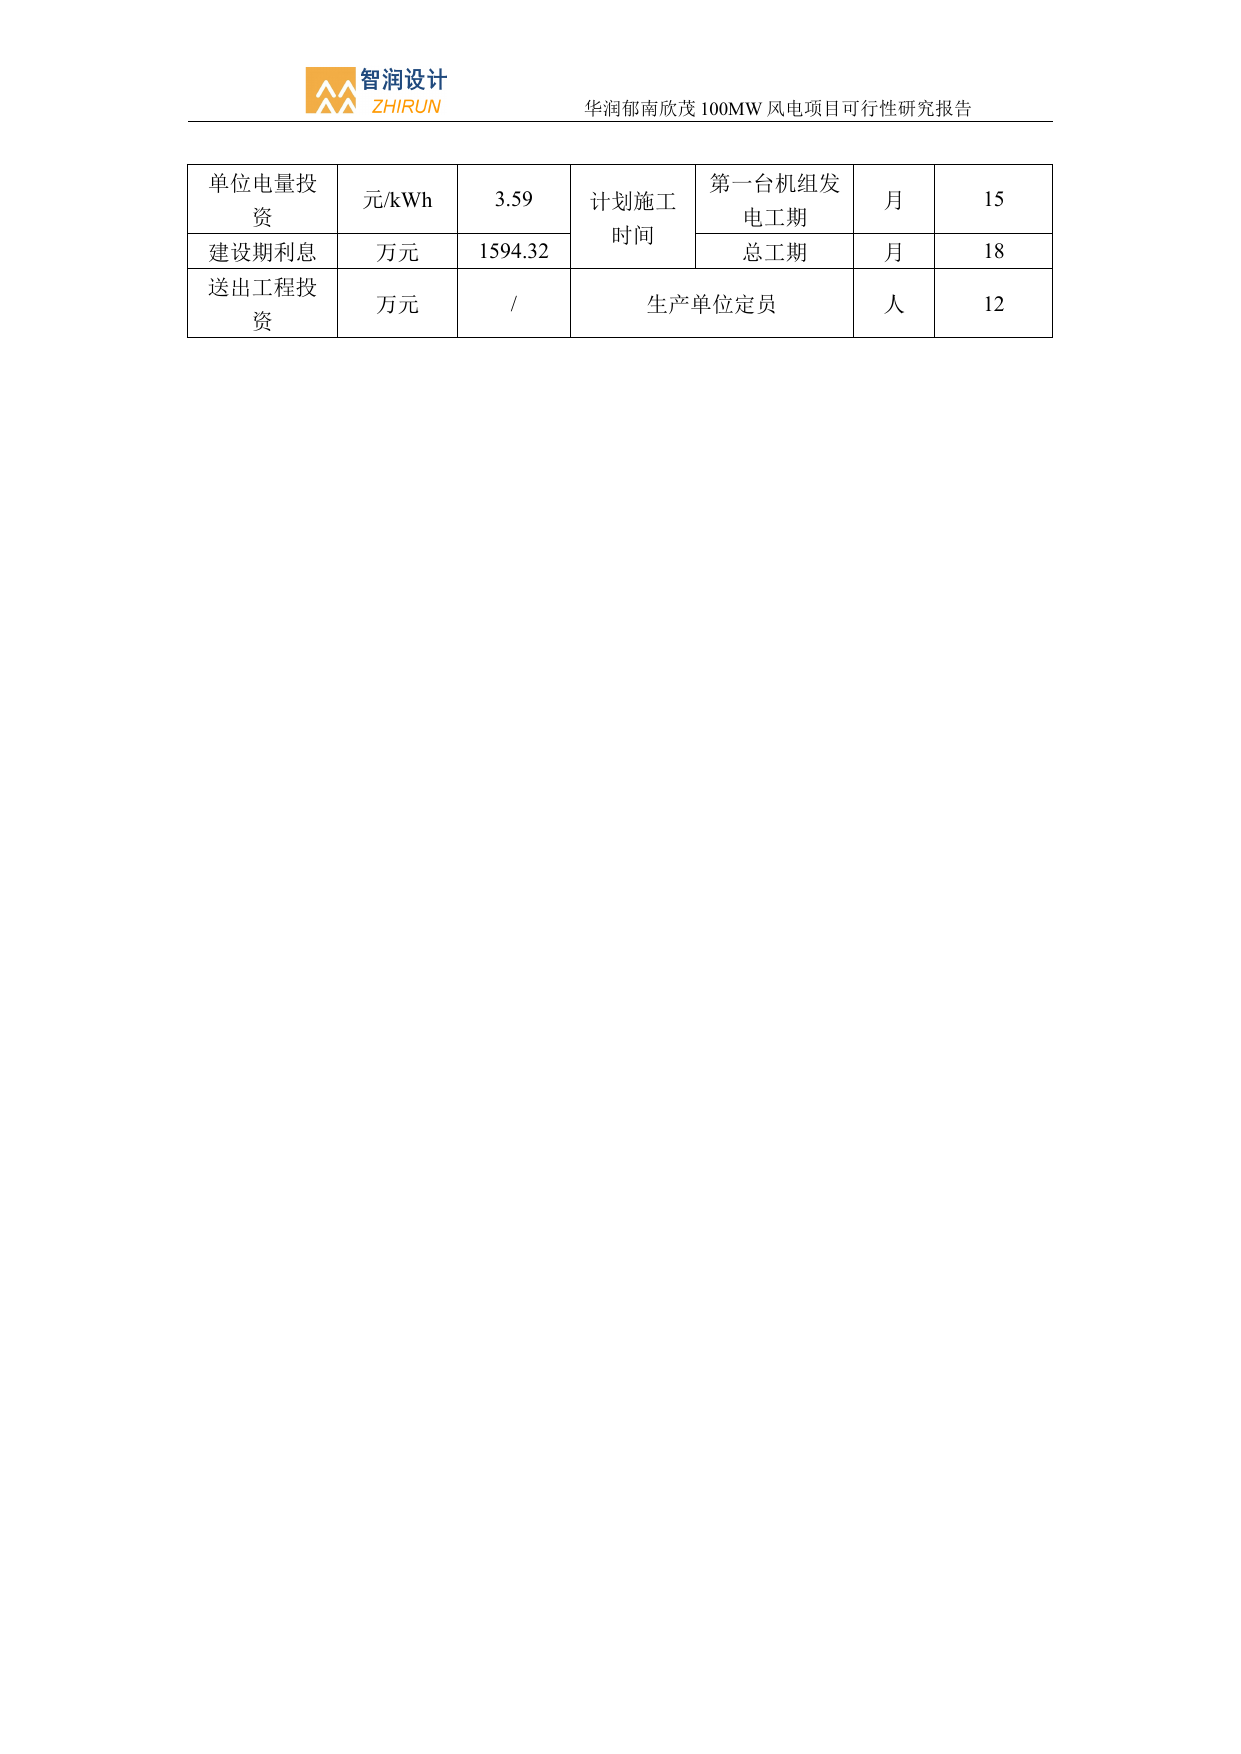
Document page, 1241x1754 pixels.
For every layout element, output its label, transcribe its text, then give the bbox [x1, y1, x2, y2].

table_cell 总工期 [696, 234, 853, 268]
table_cell 元/kWh [338, 165, 457, 233]
picture [305, 65, 448, 115]
table_cell 第一台机组发电工期 [696, 165, 853, 233]
table_cell 月 [854, 234, 934, 268]
table_cell 12 [935, 269, 1052, 337]
table_cell 1594.32 [458, 234, 570, 268]
table_cell 生产单位定员 [571, 269, 853, 337]
table_cell 月 [854, 165, 934, 233]
table_cell 18 [935, 234, 1052, 268]
table_cell 送出工程投资 [188, 269, 337, 337]
table_cell / [458, 269, 570, 337]
table_cell 单位电量投资 [188, 165, 337, 233]
table_cell 15 [935, 165, 1052, 233]
table_cell 计划施工时间 [571, 165, 695, 268]
table_cell 3.59 [458, 165, 570, 233]
table_cell 万元 [338, 269, 457, 337]
table_cell 建设期利息 [188, 234, 337, 268]
table_cell 人 [854, 269, 934, 337]
table_cell 万元 [338, 234, 457, 268]
